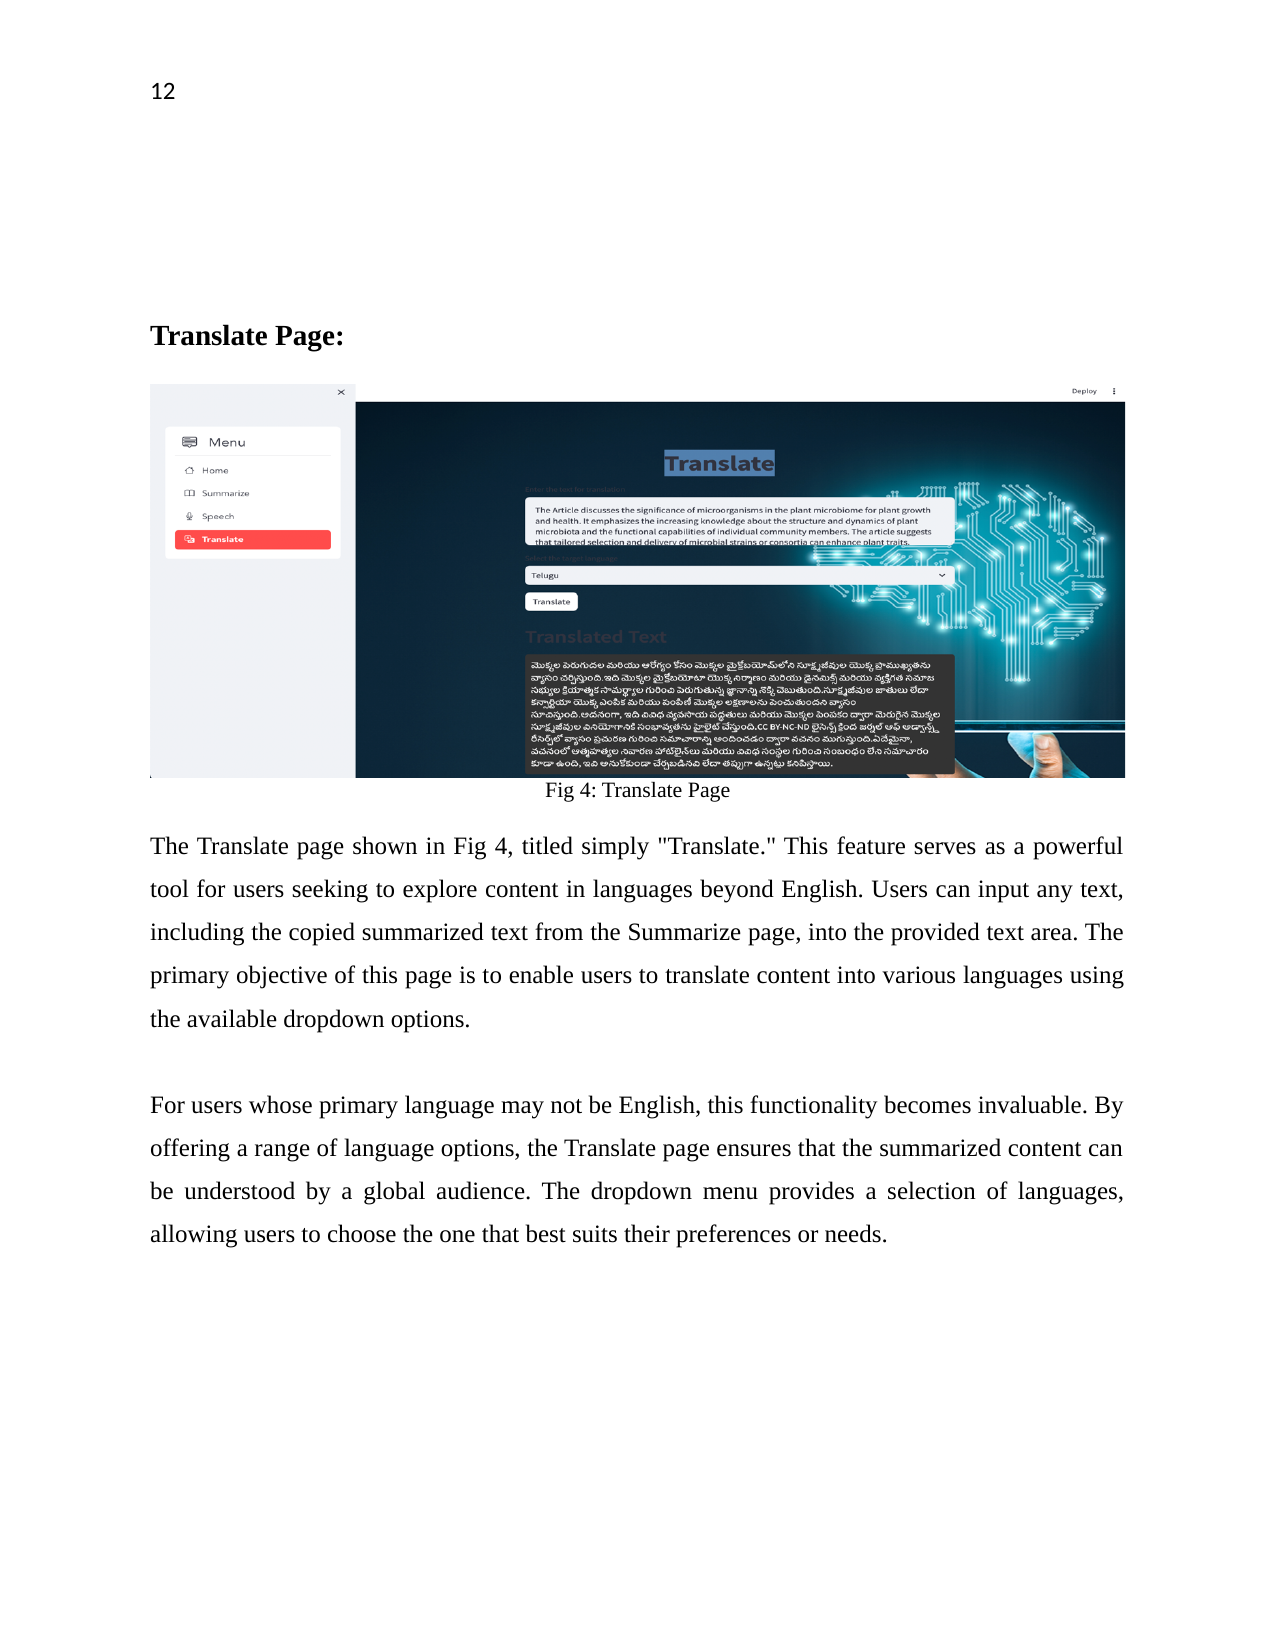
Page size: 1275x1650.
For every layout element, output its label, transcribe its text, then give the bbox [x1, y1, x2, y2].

text Translate Page: [150, 318, 1125, 351]
text The Translate page shown in Fig 4, titled simply "Translate." This feature serves as a powerful tool for users seeking to explore content in languages beyond English. Users can input any text, including the copied summarized text from the Summarize page, into the provided text area. The primary objective of this page is to enable users to translate content into various languages using the available dropdown options. [150, 831, 1125, 1032]
text For users whose primary language may not be English, this functionality becomes invaluable. By offering a range of language options, the Translate page ensures that the summarized content can be understood by a global audience. The dropdown menu provides a selection of languages, allowing users to choose the one that best suits their preferences or needs. [150, 1090, 1125, 1248]
text Fig 4: Translate Page [150, 778, 1125, 802]
picture [150, 384, 1125, 778]
